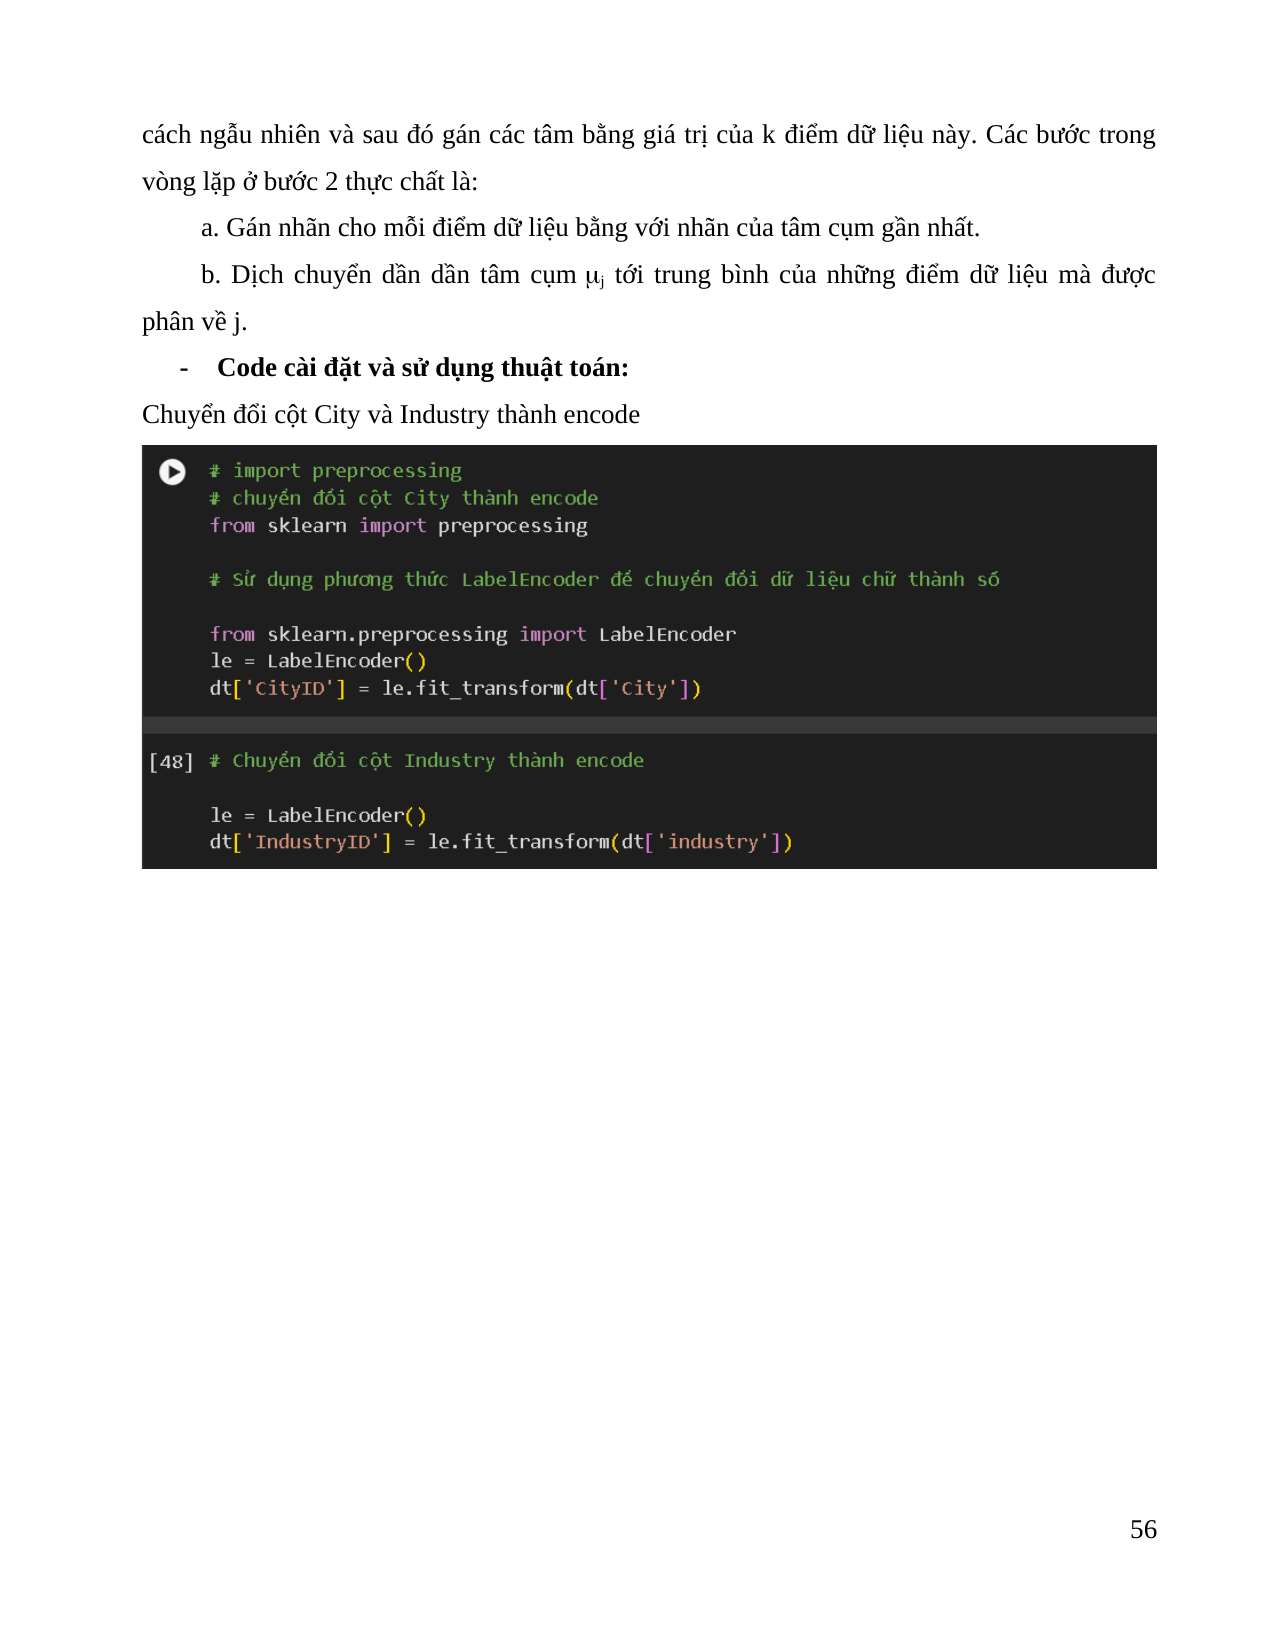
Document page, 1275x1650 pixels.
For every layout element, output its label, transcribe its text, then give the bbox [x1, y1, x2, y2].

text b. Dịch chuyển dần dần tâm cụm j tới trung bình của những điểm dữ liệu mà được phân về j. [142, 258, 1157, 336]
text a. Gán nhãn cho mỗi điểm dữ liệu bằng với nhãn của tâm cụm gần nhất. [142, 211, 1157, 243]
picture [141, 445, 1157, 869]
text Chuyển đổi cột City và Industry thành encode [142, 398, 1157, 429]
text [142, 118, 1157, 196]
list Code cài đặt và sử dụng thuật toán: [179, 352, 1157, 383]
